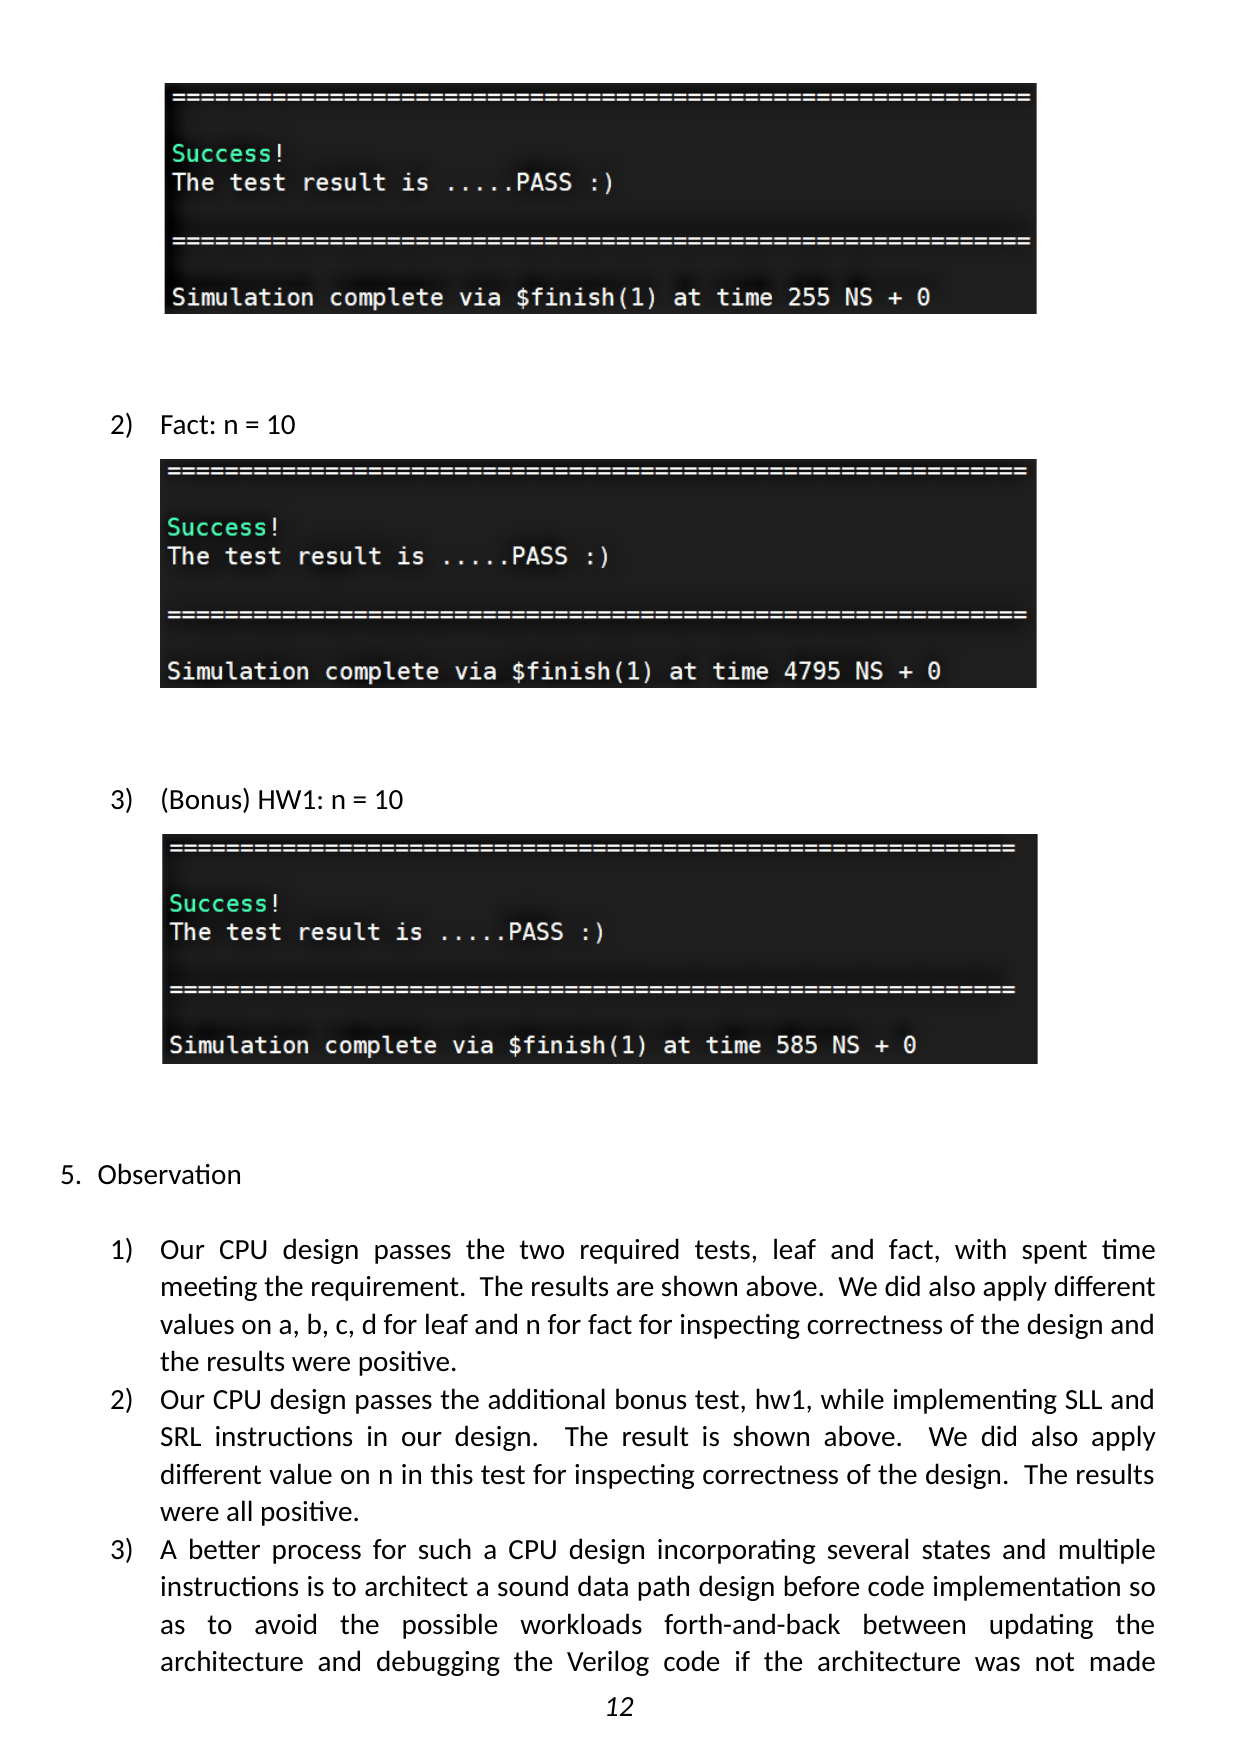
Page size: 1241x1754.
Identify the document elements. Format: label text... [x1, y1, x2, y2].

list (Bonus) HW1: n = 10 [110, 780, 1157, 818]
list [110, 1530, 1157, 1680]
list Our CPU design passes the additional bonus test, hw1, while implementing SLL and SRL instructions in our design. The result is shown above. We did also apply different value on n in this test for inspecting correctness of the design. The results were all positive. [110, 1380, 1157, 1530]
list Our CPU design passes the two required tests, leaf and fact, with spent time meeting the requirement. The results are shown above. We did also apply different values on a, b, c, d for leaf and n for fact for inspecting correctness of the design and the results were positive. [110, 1230, 1157, 1380]
picture [160, 834, 1038, 1064]
list Observation [60, 1155, 1157, 1193]
list Fact: n = 10 [110, 405, 1157, 443]
picture [160, 459, 1037, 688]
picture [160, 83, 1037, 314]
